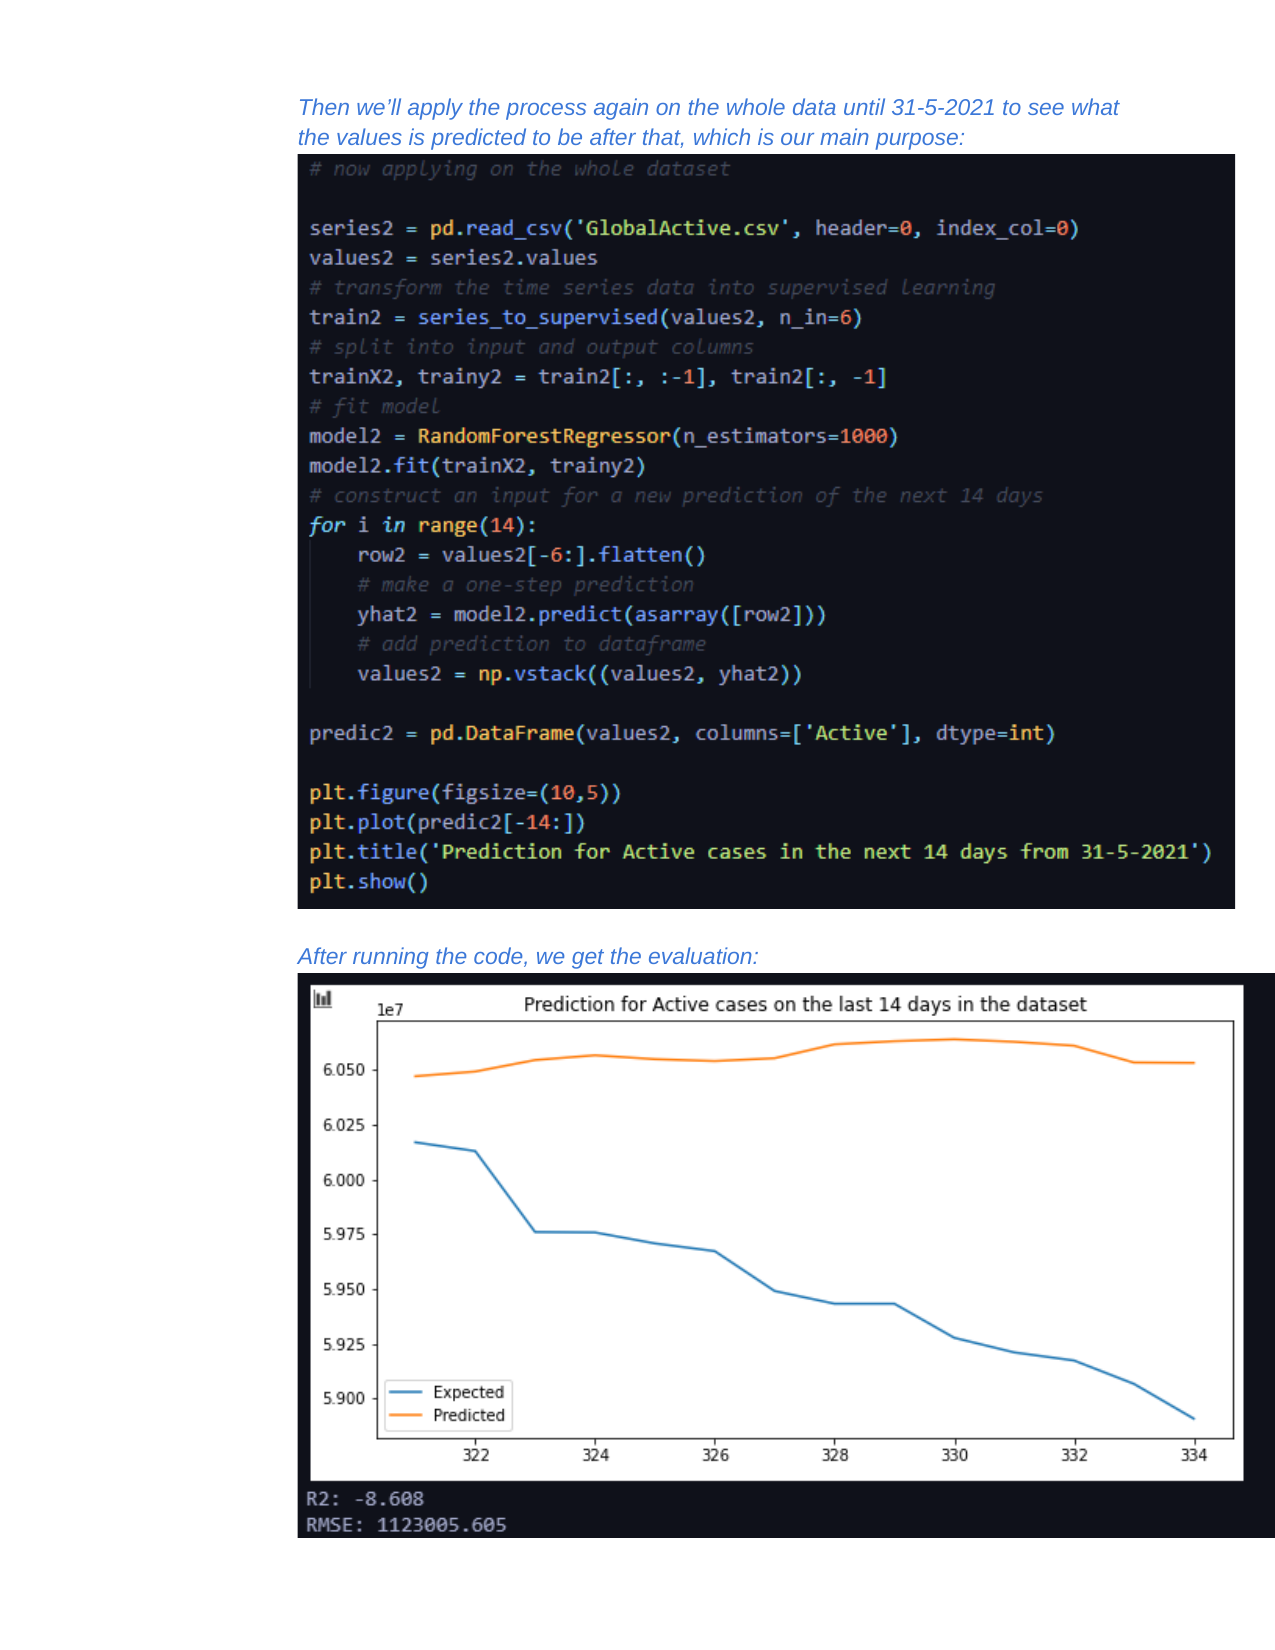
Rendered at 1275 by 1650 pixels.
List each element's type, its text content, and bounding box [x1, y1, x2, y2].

picture [297, 973, 1275, 1538]
text After running the code, we get the evaluation: [298, 943, 1125, 973]
picture [297, 154, 1235, 909]
text Then we’ll apply the process again on the whole data until 31-5-2021 to see what the values is predicted to be after that, which is our main purpose: [298, 94, 1125, 154]
